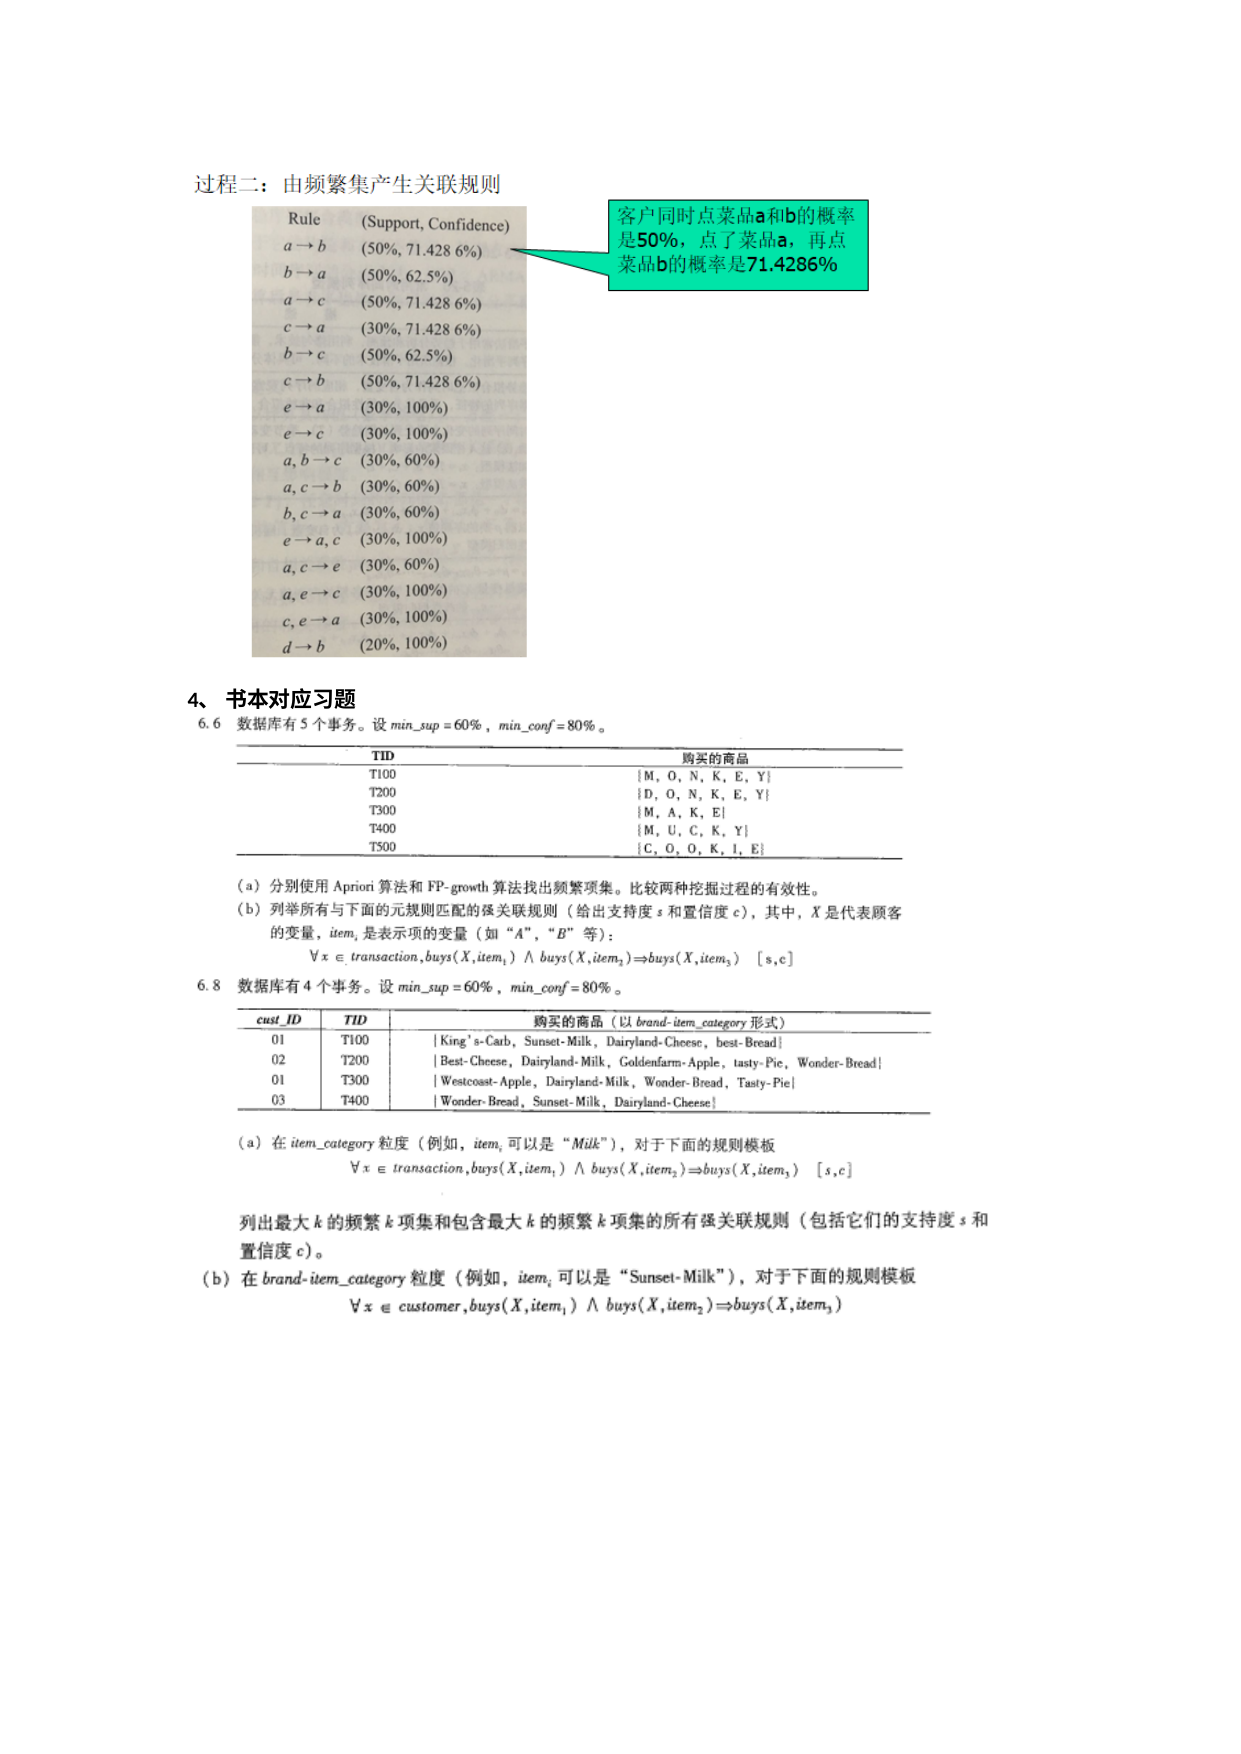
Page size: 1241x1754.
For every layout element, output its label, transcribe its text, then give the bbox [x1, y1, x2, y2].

picture [187, 162, 882, 665]
picture [187, 974, 944, 1201]
picture [187, 714, 909, 972]
picture [187, 1202, 997, 1318]
list 书本对应习题 [187, 682, 1053, 714]
